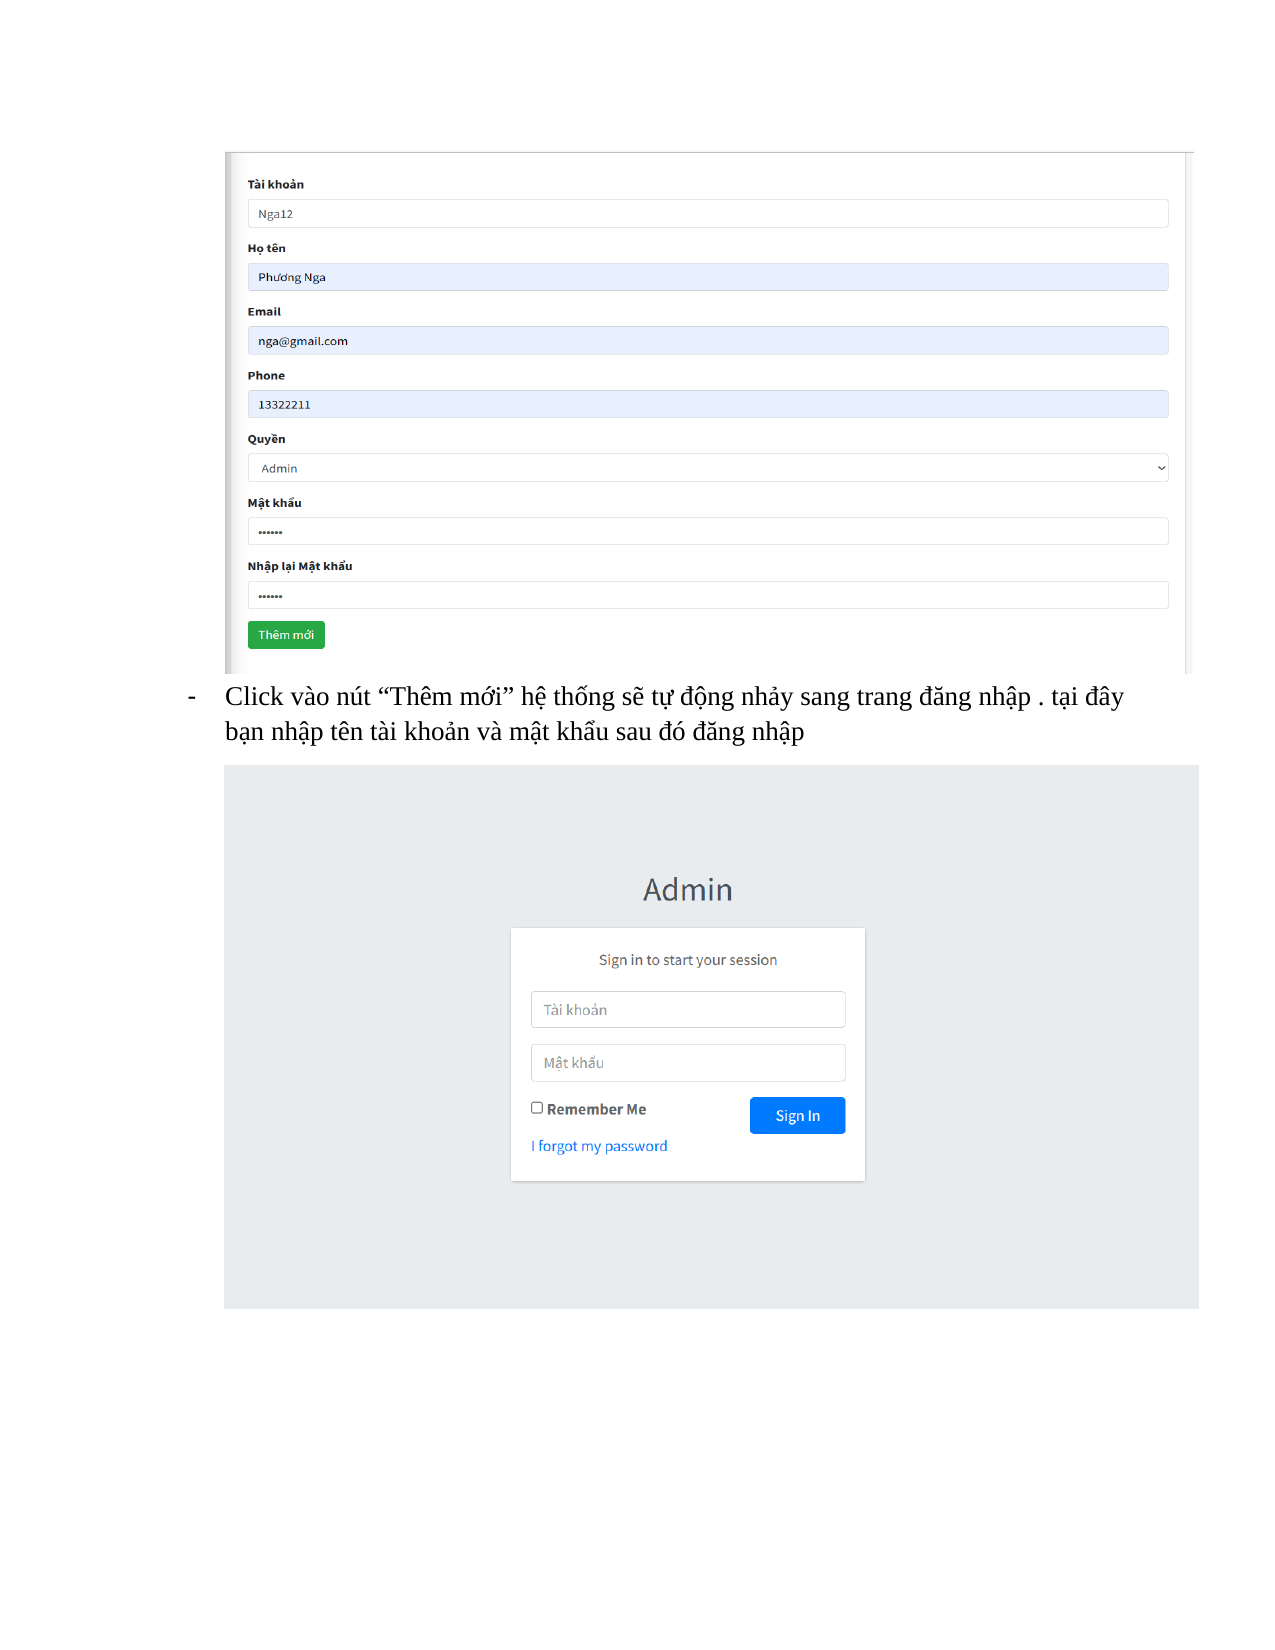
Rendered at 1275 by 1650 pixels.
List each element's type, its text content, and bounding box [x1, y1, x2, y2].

picture [225, 150, 1194, 674]
list Click vào nút “Thêm mới” hệ thống sẽ tự động nhảy sang trang đăng nhập . tại đây bạn nhập tên tài khoản và mật khẩu sau đó đăng nhập [187, 676, 1125, 746]
picture [223, 765, 1199, 1309]
